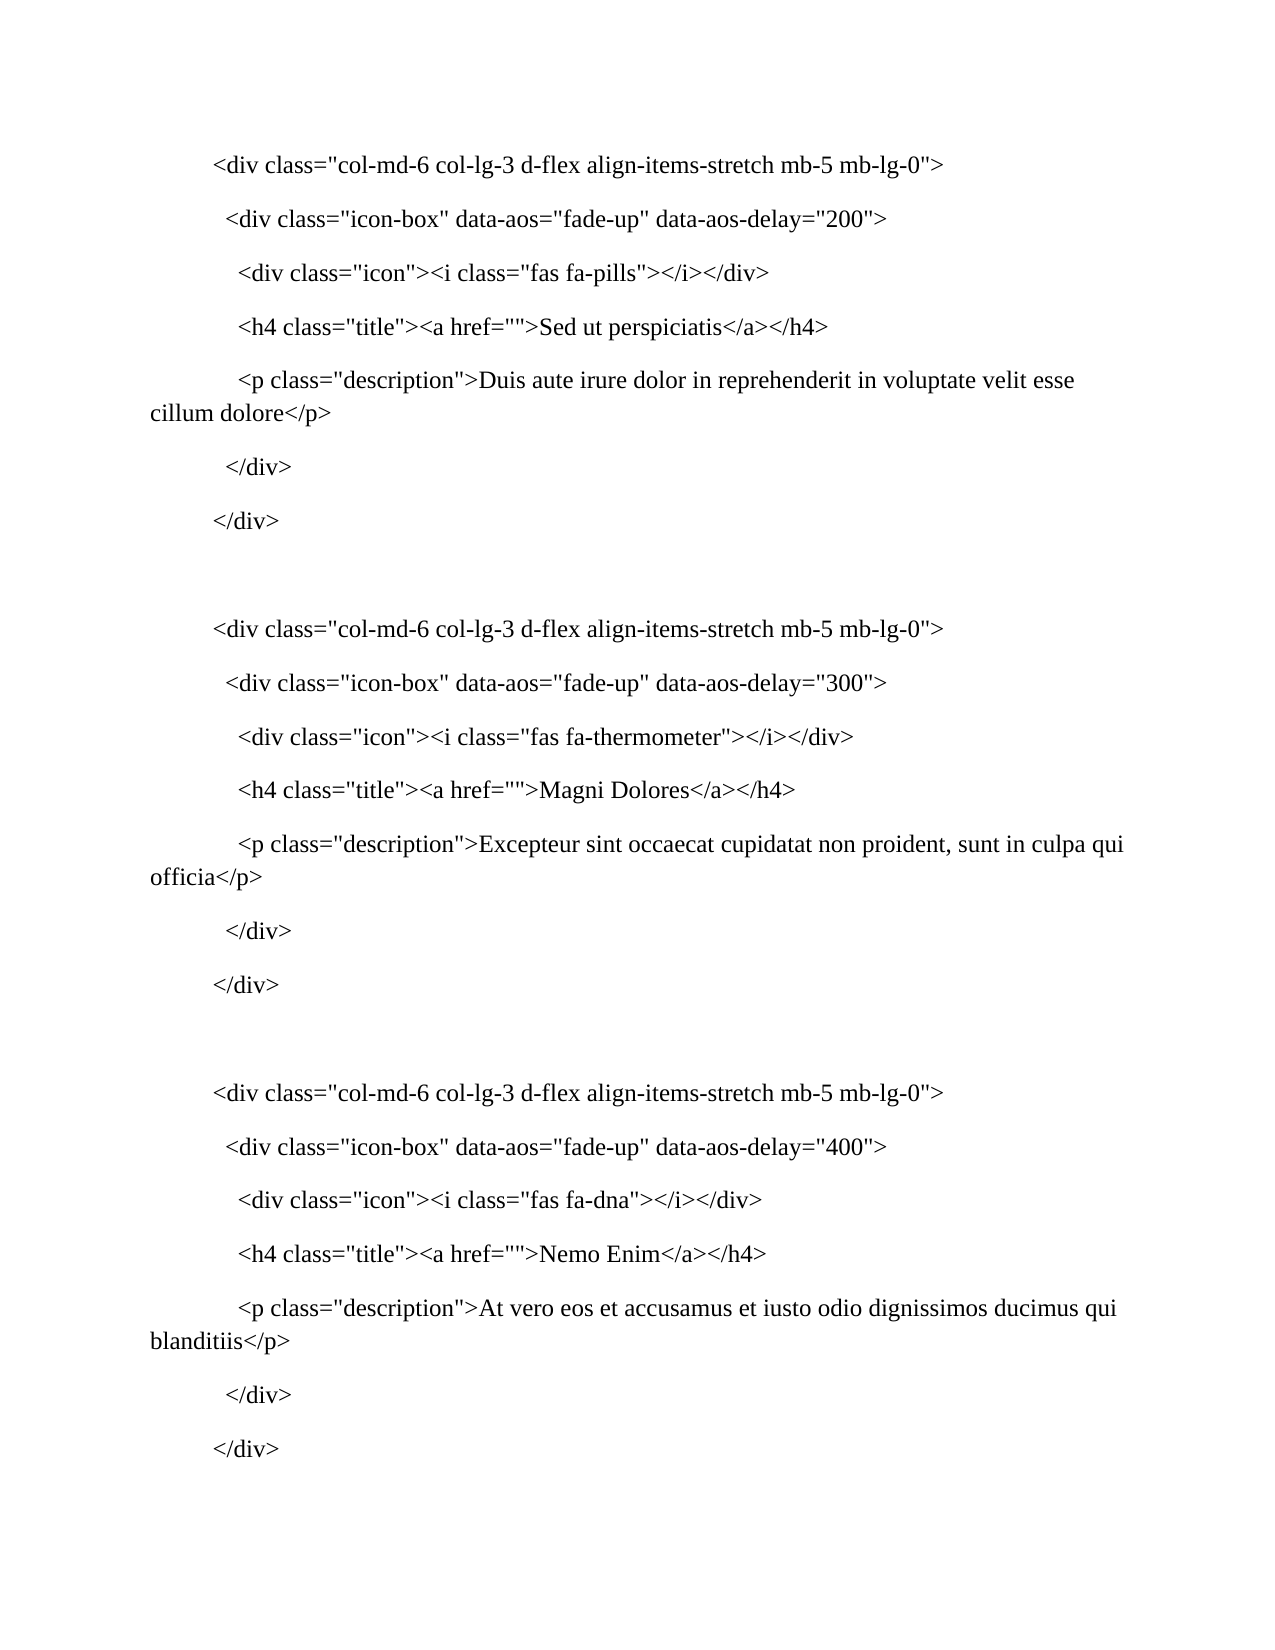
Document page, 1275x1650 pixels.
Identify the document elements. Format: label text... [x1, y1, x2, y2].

text <div class="icon-box" data-aos="fade-up" data-aos-delay="200"> [150, 204, 1125, 233]
text <h4 class="title"><a href="">Magni Dolores</a></h4> [150, 775, 1125, 804]
text <div class="icon"><i class="fas fa-dna"></i></div> [150, 1185, 1125, 1214]
text <p class="description">Duis aute irure dolor in reprehenderit in voluptate velit esse cillum dolore</p> [150, 365, 1125, 427]
text <div class="col-md-6 col-lg-3 d-flex align-items-stretch mb-5 mb-lg-0"> [150, 1078, 1125, 1106]
text </div> [150, 506, 1125, 535]
text <div class="col-md-6 col-lg-3 d-flex align-items-stretch mb-5 mb-lg-0"> [150, 614, 1125, 643]
text <div class="icon-box" data-aos="fade-up" data-aos-delay="400"> [150, 1132, 1125, 1160]
text <p class="description">At vero eos et accusamus et iusto odio dignissimos ducimus qui blanditiis</p> [150, 1293, 1125, 1355]
text <div class="icon"><i class="fas fa-thermometer"></i></div> [150, 722, 1125, 750]
text </div> [150, 970, 1125, 999]
text <h4 class="title"><a href="">Sed ut perspiciatis</a></h4> [150, 312, 1125, 340]
text <h4 class="title"><a href="">Nemo Enim</a></h4> [150, 1239, 1125, 1268]
text </div> [150, 452, 1125, 481]
text <div class="icon-box" data-aos="fade-up" data-aos-delay="300"> [150, 668, 1125, 696]
text </div> [150, 916, 1125, 945]
text <div class="icon"><i class="fas fa-pills"></i></div> [150, 258, 1125, 286]
text <p class="description">Excepteur sint occaecat cupidatat non proident, sunt in culpa qui officia</p> [150, 829, 1125, 891]
text </div> [150, 1434, 1125, 1463]
text <div class="col-md-6 col-lg-3 d-flex align-items-stretch mb-5 mb-lg-0"> [150, 150, 1125, 179]
text </div> [150, 1380, 1125, 1409]
